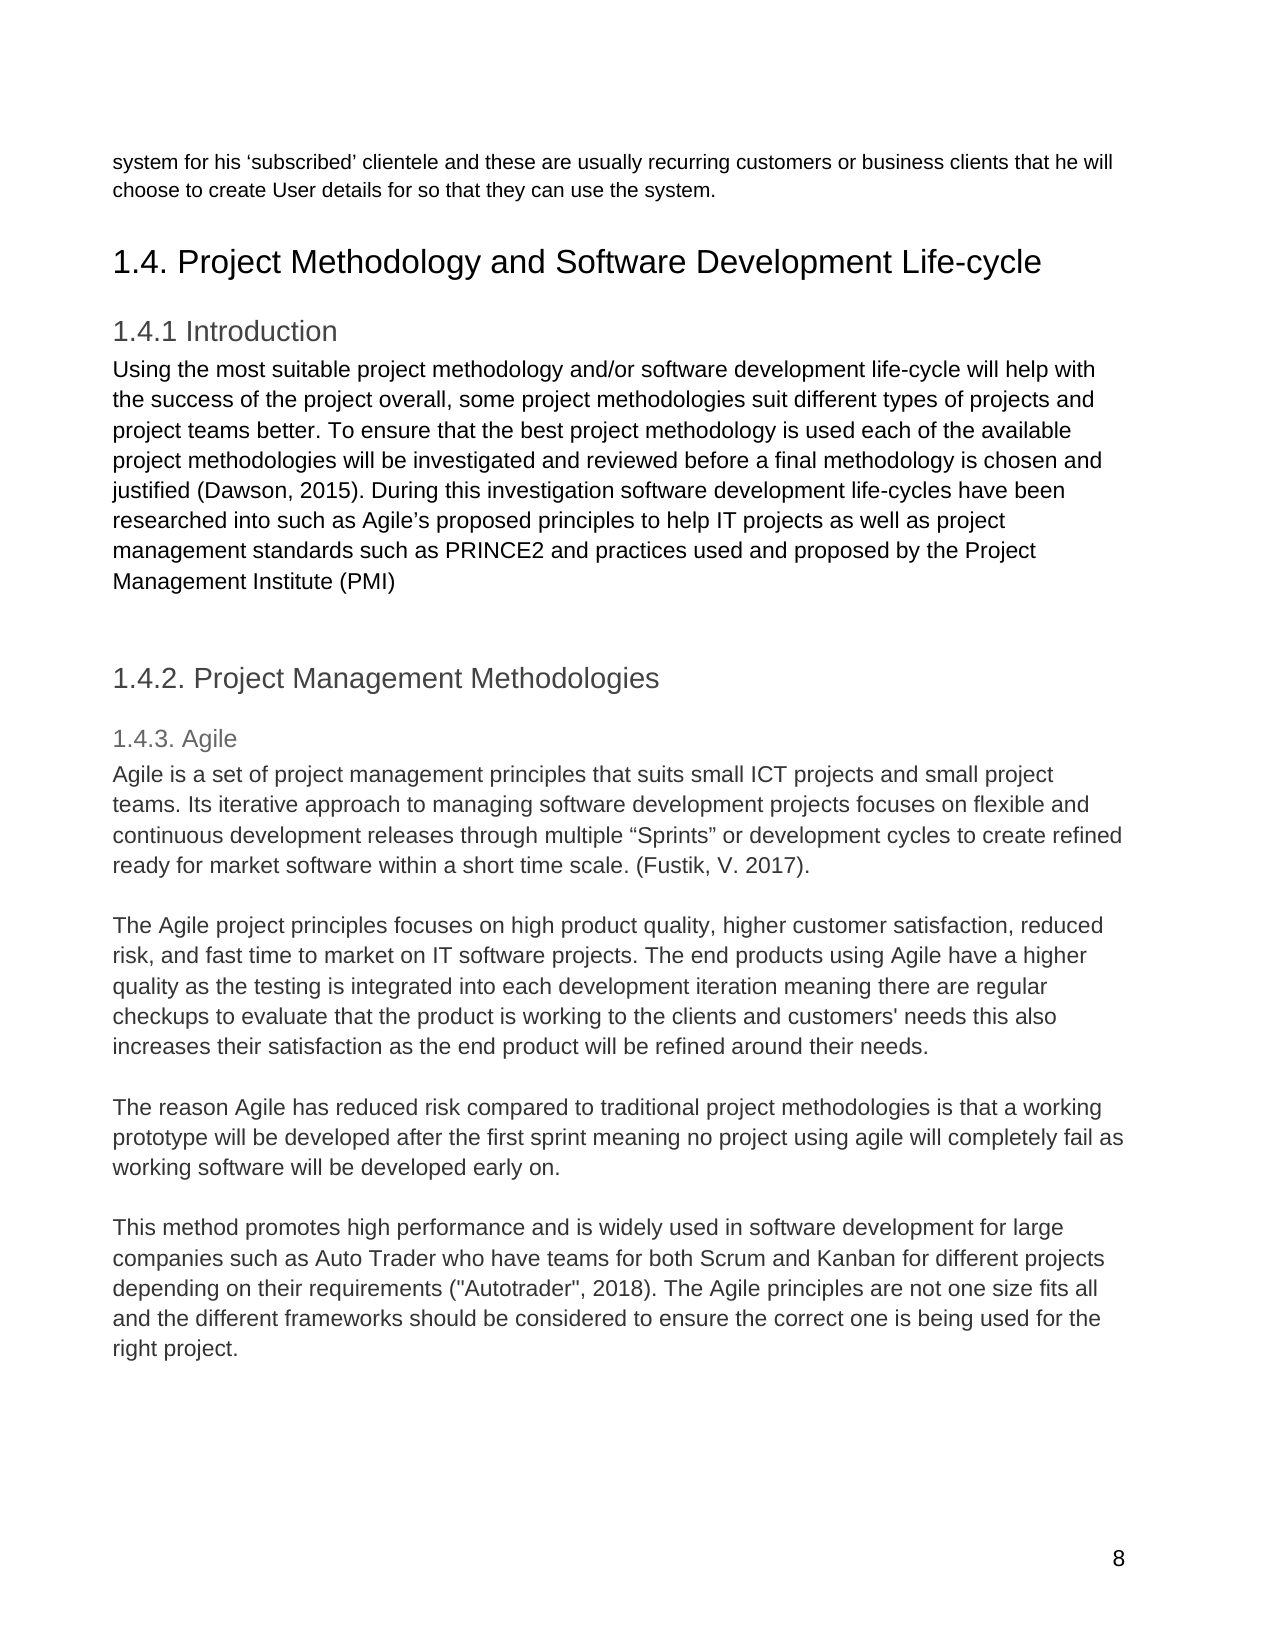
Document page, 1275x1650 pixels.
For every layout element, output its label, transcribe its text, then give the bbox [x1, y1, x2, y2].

subtitle 1.4.2. Project Management Methodologies [112, 661, 1125, 695]
text The Agile project principles focuses on high product quality, higher customer satisfaction, reduced risk, and fast time to market on IT software projects. The end products using Agile have a higher quality as the testing is integrated into each development iteration meaning there are regular checkups to evaluate that the product is working to the clients and customers' needs this also increases their satisfaction as the end product will be refined around their needs. [112, 912, 1125, 1059]
subtitle 1.4.3. Agile [112, 724, 1125, 753]
text This method promotes high performance and is widely used in software development for large companies such as Auto Trader who have teams for both Scrum and Kanban for different projects depending on their requirements ("Autotrader", 2018). The Agile principles are not one size fits all and the different frameworks should be considered to ensure the correct one is being used for the right project. [112, 1214, 1125, 1361]
text Agile is a set of project management principles that suits small ICT projects and small project teams. Its iterative approach to managing software development projects focuses on flexible and continuous development releases through multiple “Sprints” or development cycles to create refined ready for market software within a short time scale. (Fustik, V. 2017). [112, 761, 1125, 878]
subtitle 1.4. Project Methodology and Software Development Life-cycle [112, 242, 1125, 281]
subtitle 1.4.1 Introduction [112, 314, 1125, 348]
text Using the most suitable project methodology and/or software development life-cycle will help with the success of the project overall, some project methodologies suit different types of projects and project teams better. To ensure that the best project methodology is used each of the available project methodologies will be investigated and reviewed before a final methodology is chosen and justified (Dawson, 2015). During this investigation software development life-cycles have been researched into such as Agile’s proposed principles to help IT projects as well as project management standards such as PRINCE2 and practices used and proposed by the Project Management Institute (PMI) [112, 356, 1125, 594]
text The reason Agile has reduced risk compared to traditional project methodologies is that a working prototype will be developed after the first sprint meaning no project using agile will completely fail as working software will be developed early on. [112, 1093, 1125, 1180]
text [112, 150, 1125, 201]
